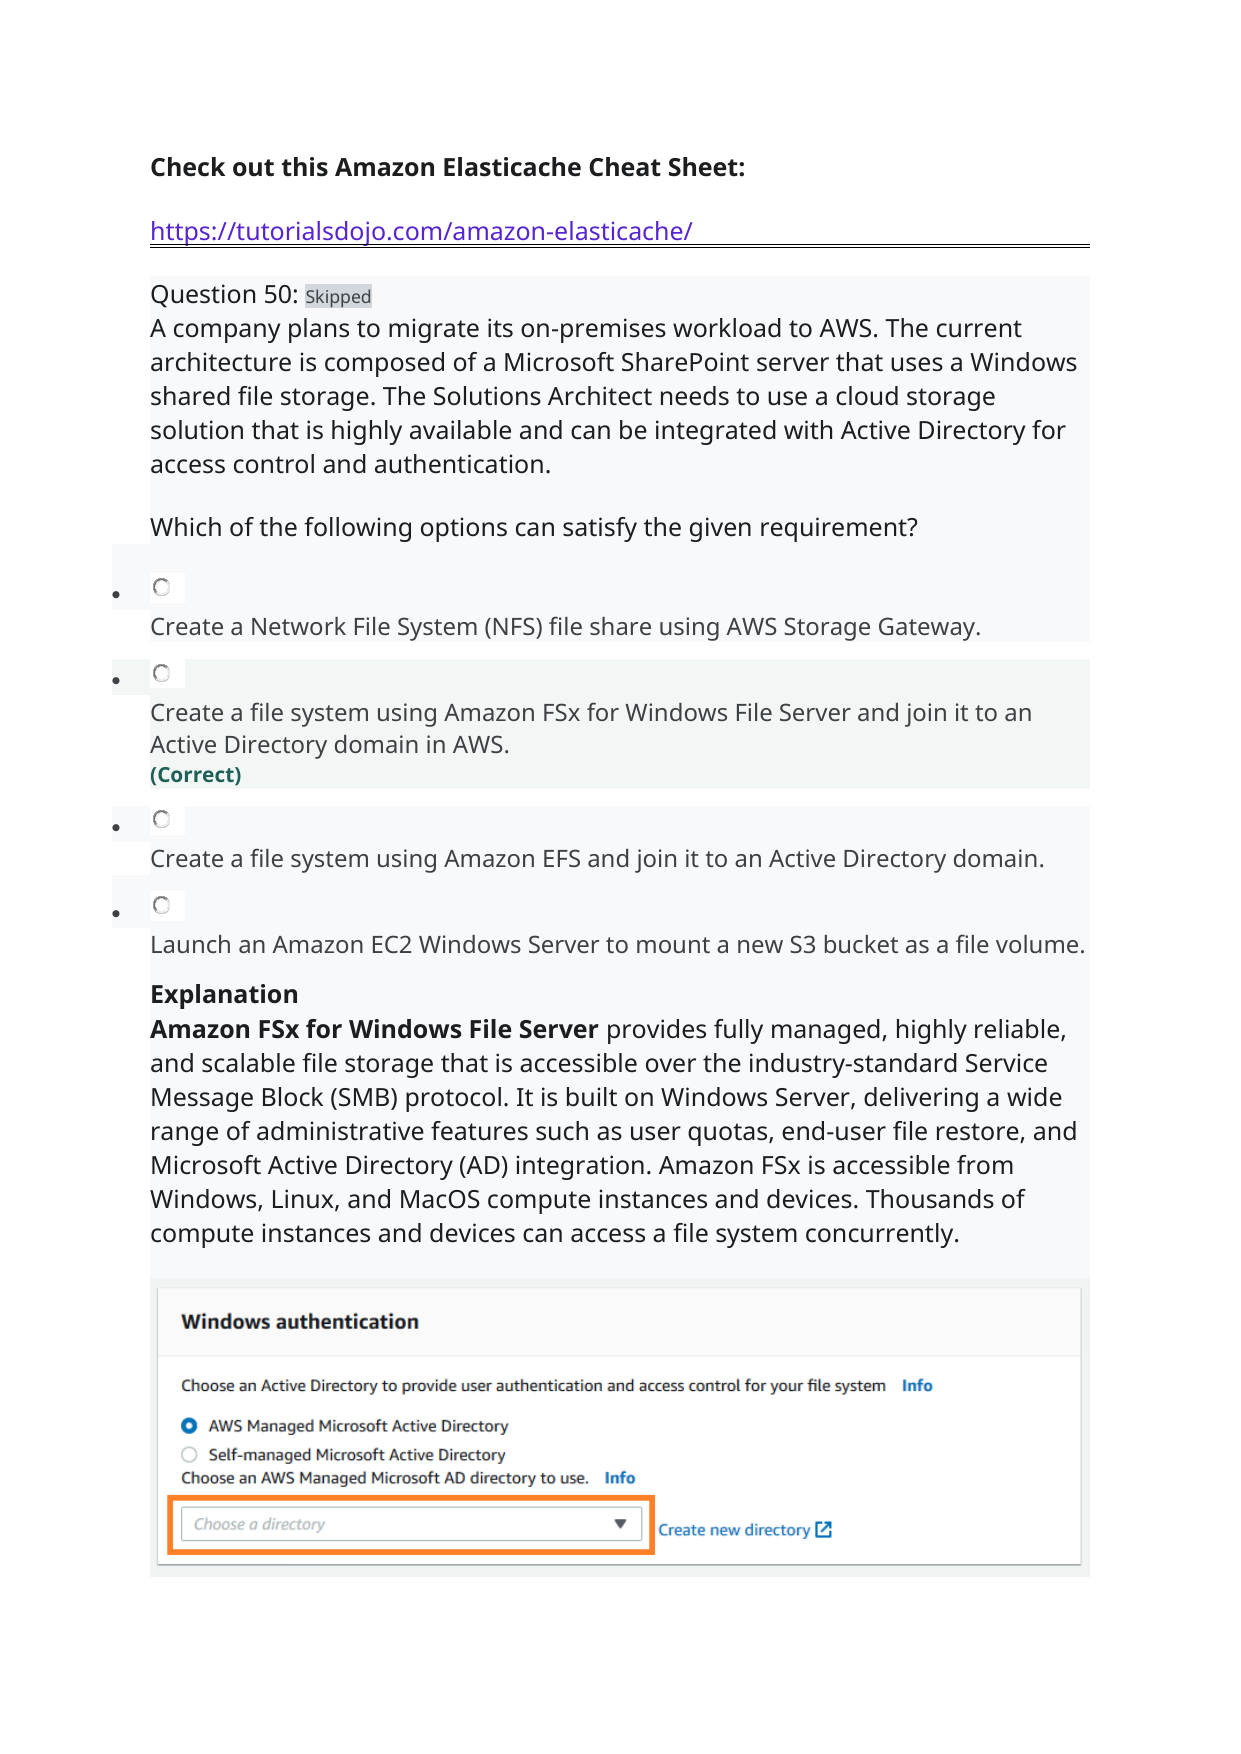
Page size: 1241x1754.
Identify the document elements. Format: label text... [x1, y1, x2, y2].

text Create a file system using Amazon FSx for Windows File Server and join it to an Active Directory domain in AWS. [150, 695, 1090, 761]
list ​ [112, 806, 1090, 842]
text (Correct) [150, 761, 1090, 789]
picture [150, 1278, 1091, 1577]
list ​ [112, 891, 1090, 928]
list ​ [112, 659, 1090, 695]
text Amazon FSx for Windows File Server provides fully managed, highly reliable, and scalable file storage that is accessible over the industry-standard Service Message Block (SMB) protocol. It is built on Windows Server, delivering a wide range of administrative features such as user quotas, end-user file restore, and Microsoft Active Directory (AD) integration. Amazon FSx is accessible from Windows, Linux, and MacOS compute instances and devices. Thousands of compute instances and devices can access a file system concurrently. [150, 1011, 1090, 1250]
text Create a Network File System (NFS) file share using AWS Storage Gateway. [150, 610, 1090, 642]
text Question 50: Skipped [150, 276, 1090, 311]
text Create a file system using Amazon EFS and join it to an Active Directory domain. [150, 842, 1090, 875]
text Check out this Amazon Elasticache Cheat Sheet: [150, 150, 1090, 184]
list ​ [112, 573, 1090, 610]
text https://tutorialsdojo.com/amazon-elasticache/ [150, 213, 1090, 244]
text A company plans to migrate its on-premises workload to AWS. The current architecture is composed of a Microsoft SharePoint server that uses a Windows shared file storage. The Solutions Architect needs to use a cloud storage solution that is highly available and can be integrated with Active Directory for access control and authentication. [150, 311, 1090, 481]
text Launch an Amazon EC2 Windows Server to mount a new S3 bucket as a file volume. [150, 928, 1090, 961]
text Explanation [150, 977, 1090, 1011]
text Which of the following options can satisfy the given requirement? [150, 510, 1090, 544]
